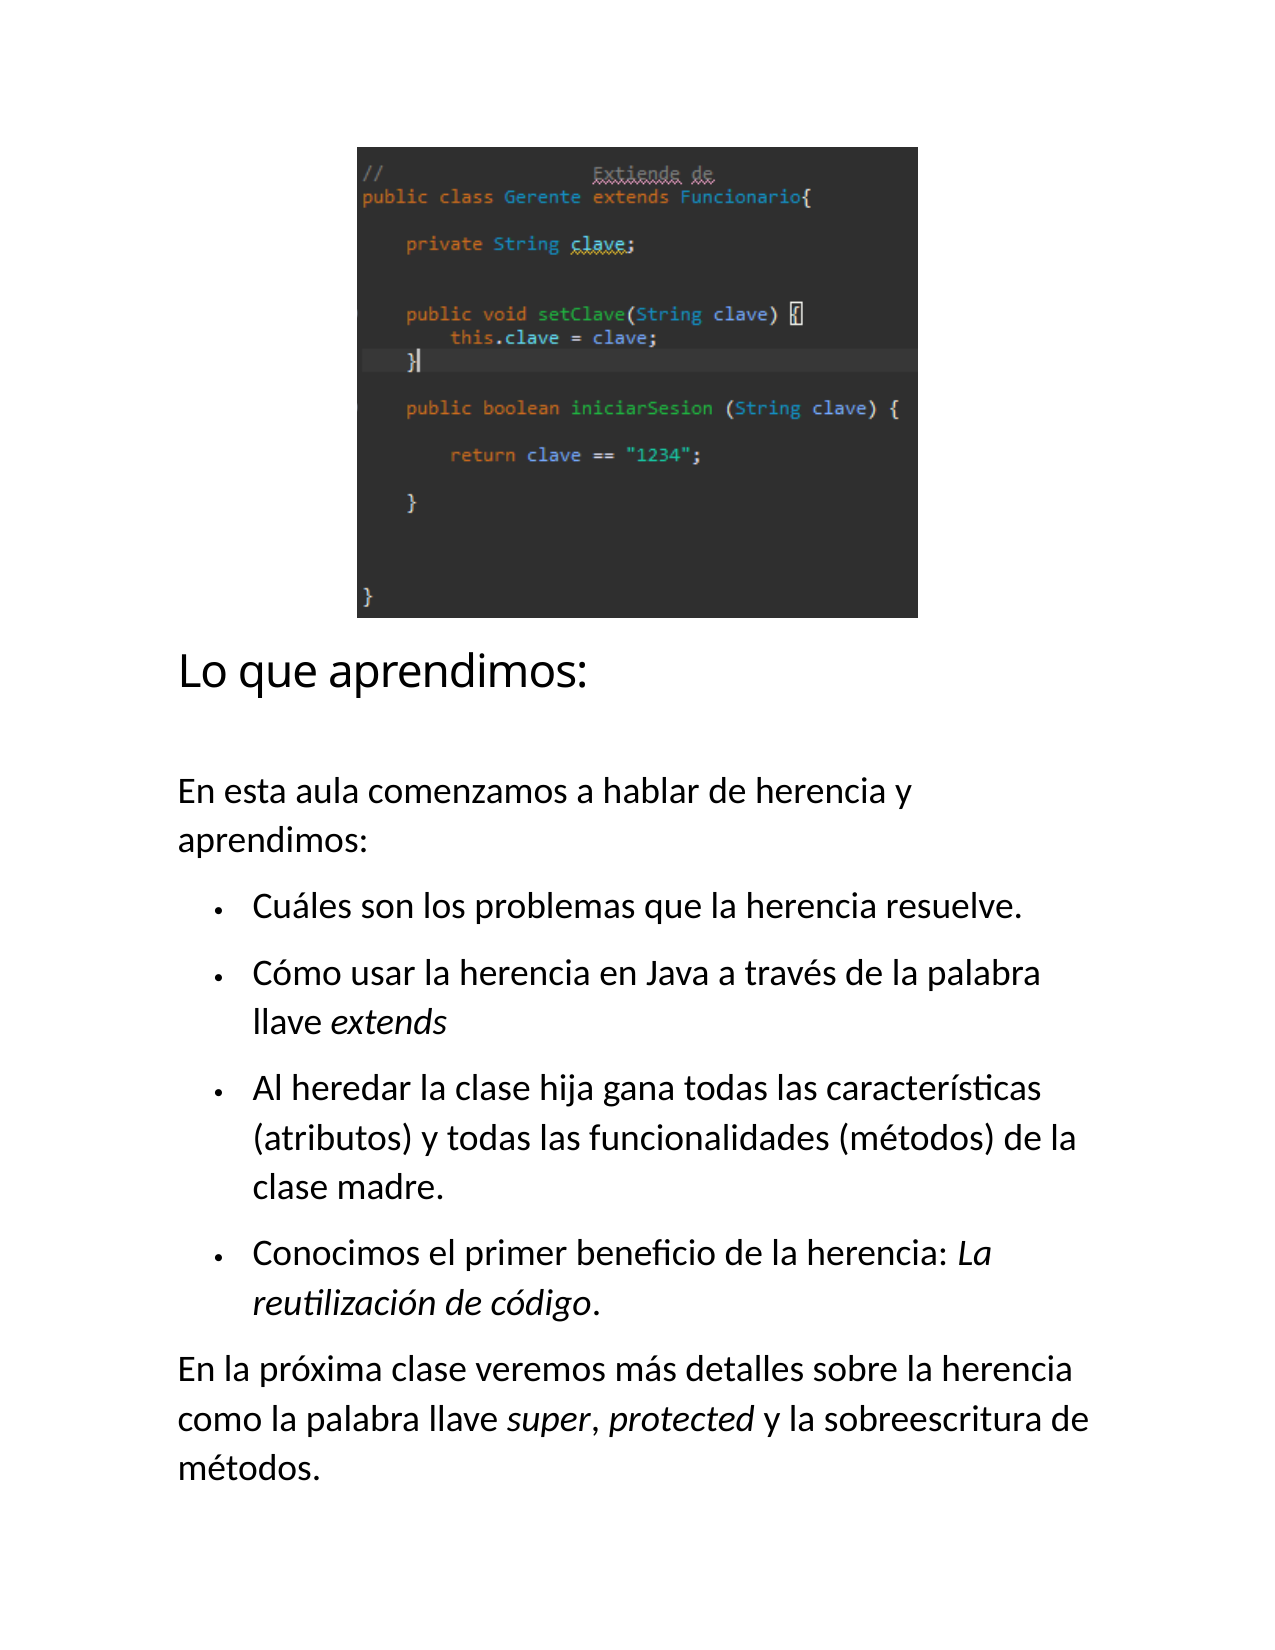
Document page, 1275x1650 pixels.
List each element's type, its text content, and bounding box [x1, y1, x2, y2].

text En esta aula comenzamos a hablar de herencia y aprendimos: [177, 767, 1098, 862]
list Al heredar la clase hija gana todas las características (atributos) y todas las funcionalidades (métodos) de la clase madre. [215, 1064, 1098, 1209]
text En la próxima clase veremos más detalles sobre la herencia como la palabra llave super, protected y la sobreescritura de métodos. [177, 1345, 1098, 1490]
title Lo que aprendimos: [177, 638, 1098, 701]
list Cuáles son los problemas que la herencia resuelve. [215, 882, 1098, 928]
list Cómo usar la herencia en Java a través de la palabra llave extends [215, 949, 1098, 1044]
list Conocimos el primer beneficio de la herencia: La reutilización de código. [215, 1229, 1098, 1325]
picture [357, 147, 918, 618]
